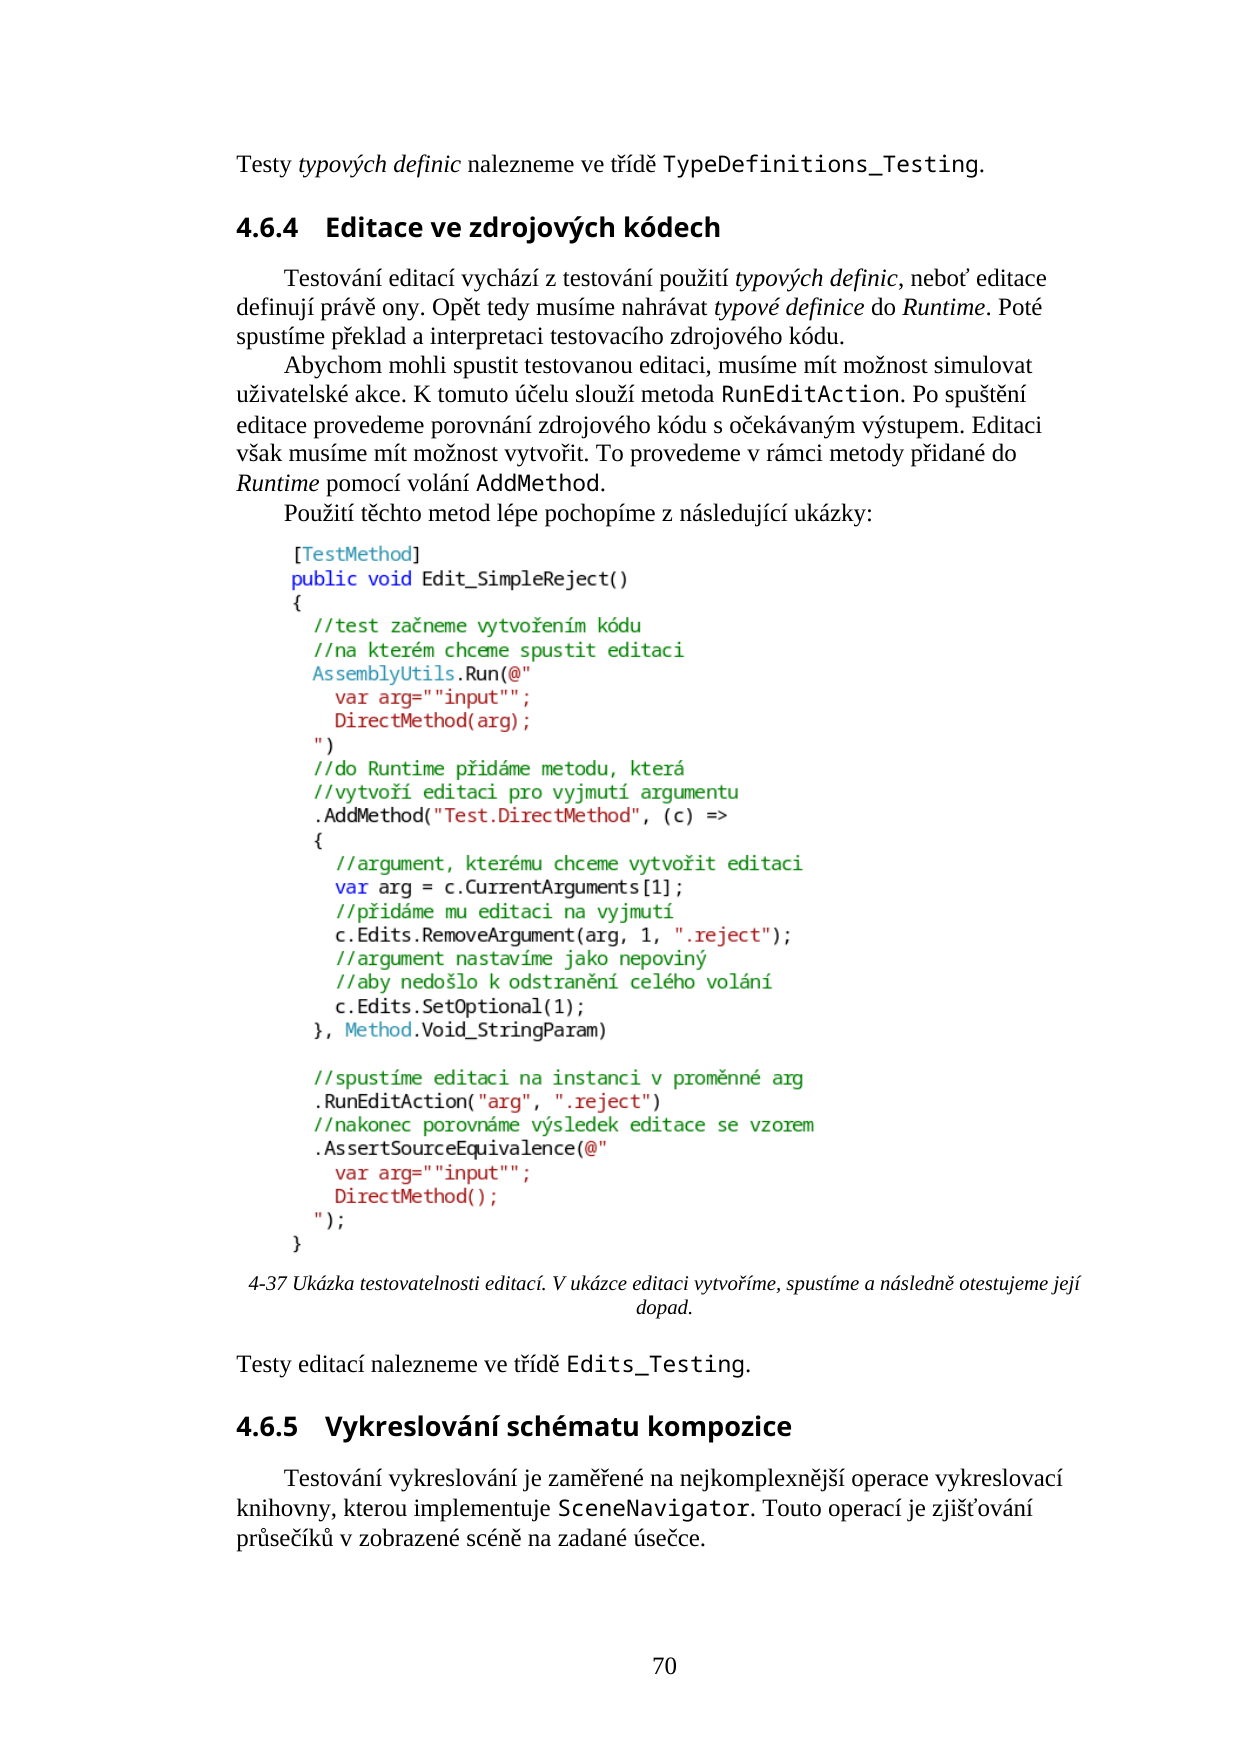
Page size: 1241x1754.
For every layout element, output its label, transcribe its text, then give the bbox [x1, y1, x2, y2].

subtitle Editace ve zdrojových kódech [236, 208, 1092, 245]
text Testy typových definic nalezneme ve třídě TypeDefinitions_Testing. [236, 148, 1092, 179]
text Použití těchto metod lépe pochopíme z následující ukázky: [236, 498, 1092, 527]
text Testování vykreslování je zaměřené na nejkomplexnější operace vykreslovací knihovny, kterou implementuje SceneNavigator. Touto operací je zjišťování průsečíků v zobrazené scéně na zadané úsečce. [236, 1463, 1092, 1552]
text Testy editací nalezneme ve třídě Edits_Testing. [236, 1347, 1092, 1379]
text Abychom mohli spustit testovanou editaci, musíme mít možnost simulovat uživatelské akce. K tomuto účelu slouží metoda RunEditAction. Po spuštění editace provedeme porovnání zdrojového kódu s očekávaným výstupem. Editaci však musíme mít možnost vytvořit. To provedeme v rámci metody přidané do Runtime pomocí volání AddMethod. [236, 350, 1092, 498]
subtitle Vykreslování schématu kompozice [236, 1408, 1092, 1445]
text Testování editací vychází z testování použití typových definic, neboť editace definují právě ony. Opět tedy musíme nahrávat typové definice do Runtime. Poté spustíme překlad a interpretaci testovacího zdrojového kódu. [236, 263, 1092, 350]
